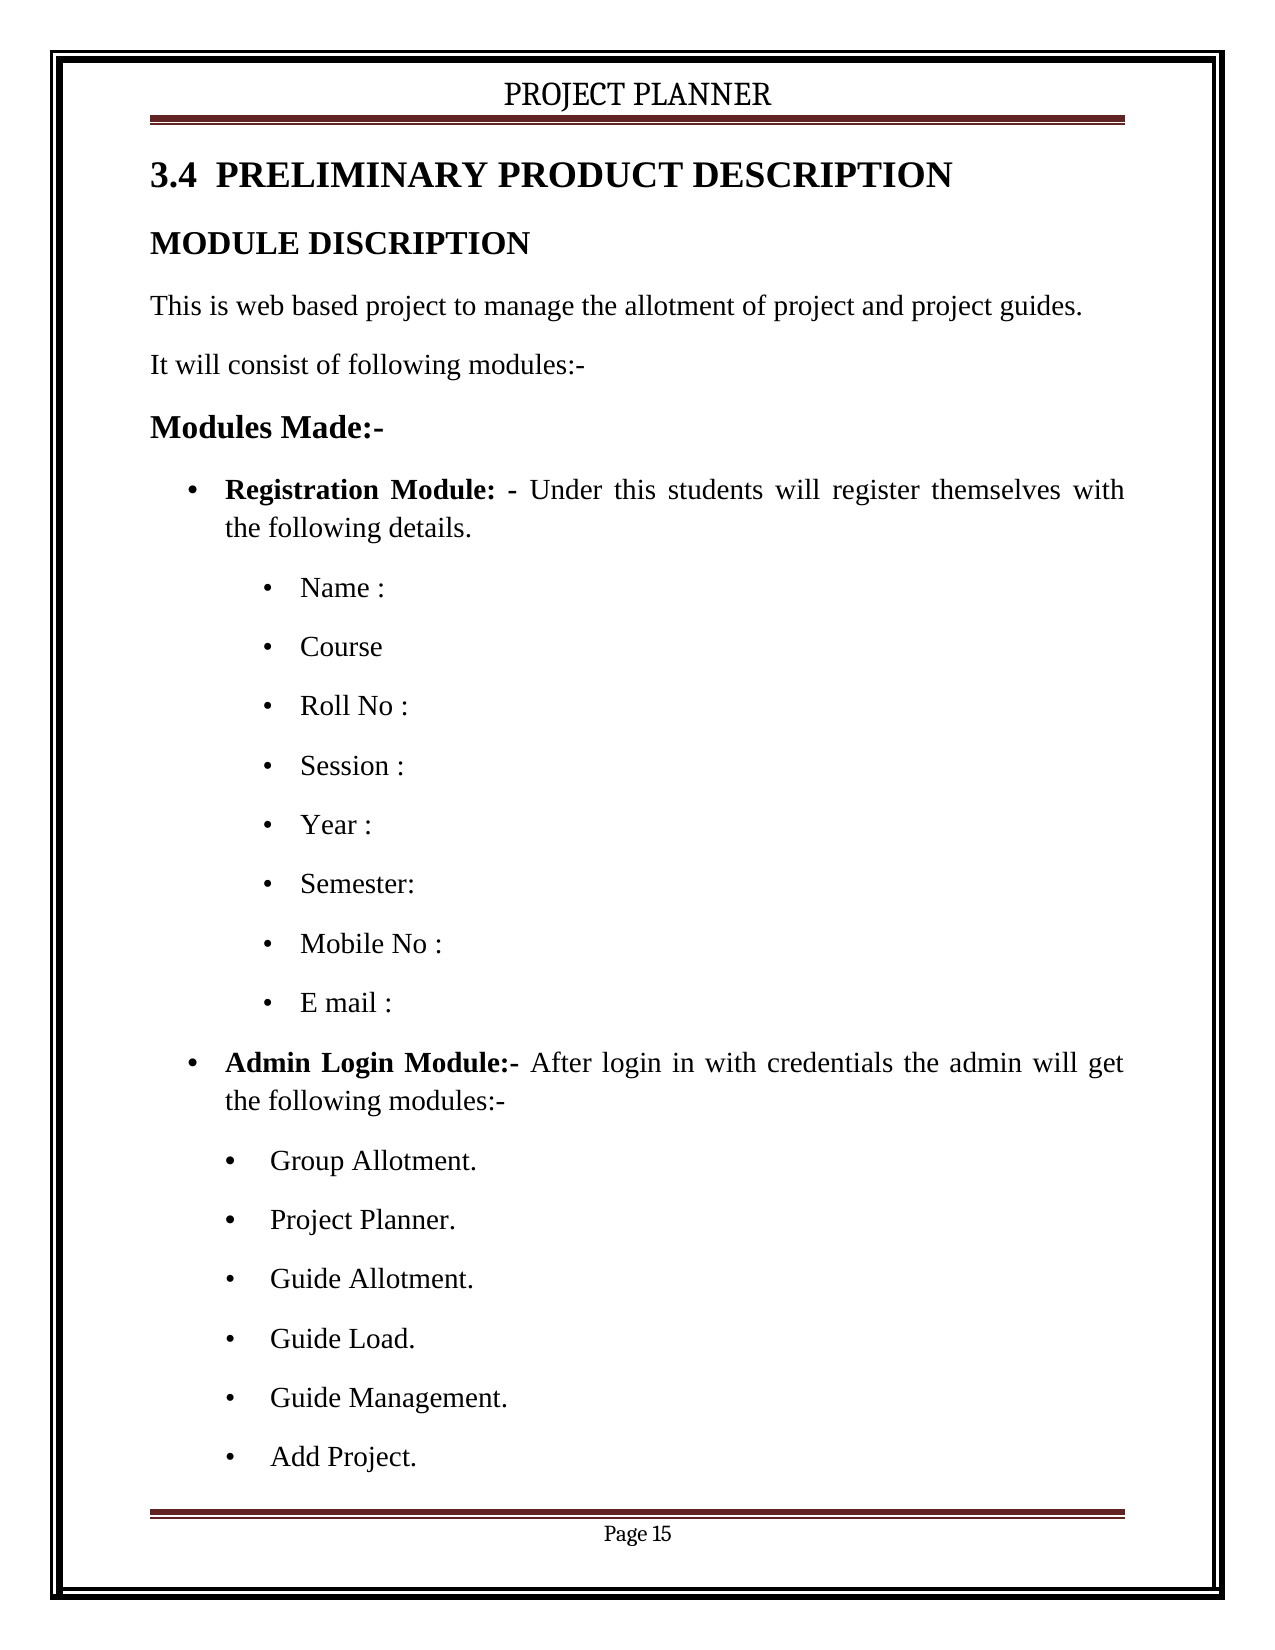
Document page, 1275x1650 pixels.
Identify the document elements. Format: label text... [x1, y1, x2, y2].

text Modules Made:- [150, 407, 1125, 445]
list Session : [262, 748, 1125, 781]
list Admin Login Module:- After login in with credentials the admin will get the following modules:- [187, 1045, 1125, 1117]
text It will consist of following modules:- [150, 347, 1125, 381]
list Group Allotment. [225, 1143, 1125, 1176]
list Course [262, 629, 1125, 663]
list Roll No : [262, 688, 1125, 722]
list Project Planner. [225, 1202, 1125, 1236]
list Mobile No : [262, 926, 1125, 959]
list Registration Module: - Under this students will register themselves with the following details. [187, 472, 1125, 544]
text This is web based project to manage the allotment of project and project guides. [150, 288, 1125, 322]
list Guide Allotment. [225, 1261, 1125, 1295]
list E mail : [262, 985, 1125, 1019]
text MODULE DISCRIPTION [150, 223, 1125, 262]
list Guide Management. [225, 1380, 1125, 1414]
list Semester: [262, 867, 1125, 900]
list Year : [262, 807, 1125, 841]
list Add Project. [225, 1439, 1125, 1473]
list Name : [262, 570, 1125, 603]
list Guide Load. [225, 1321, 1125, 1354]
text 3.4 PRELIMINARY PRODUCT DESCRIPTION [150, 153, 1125, 196]
